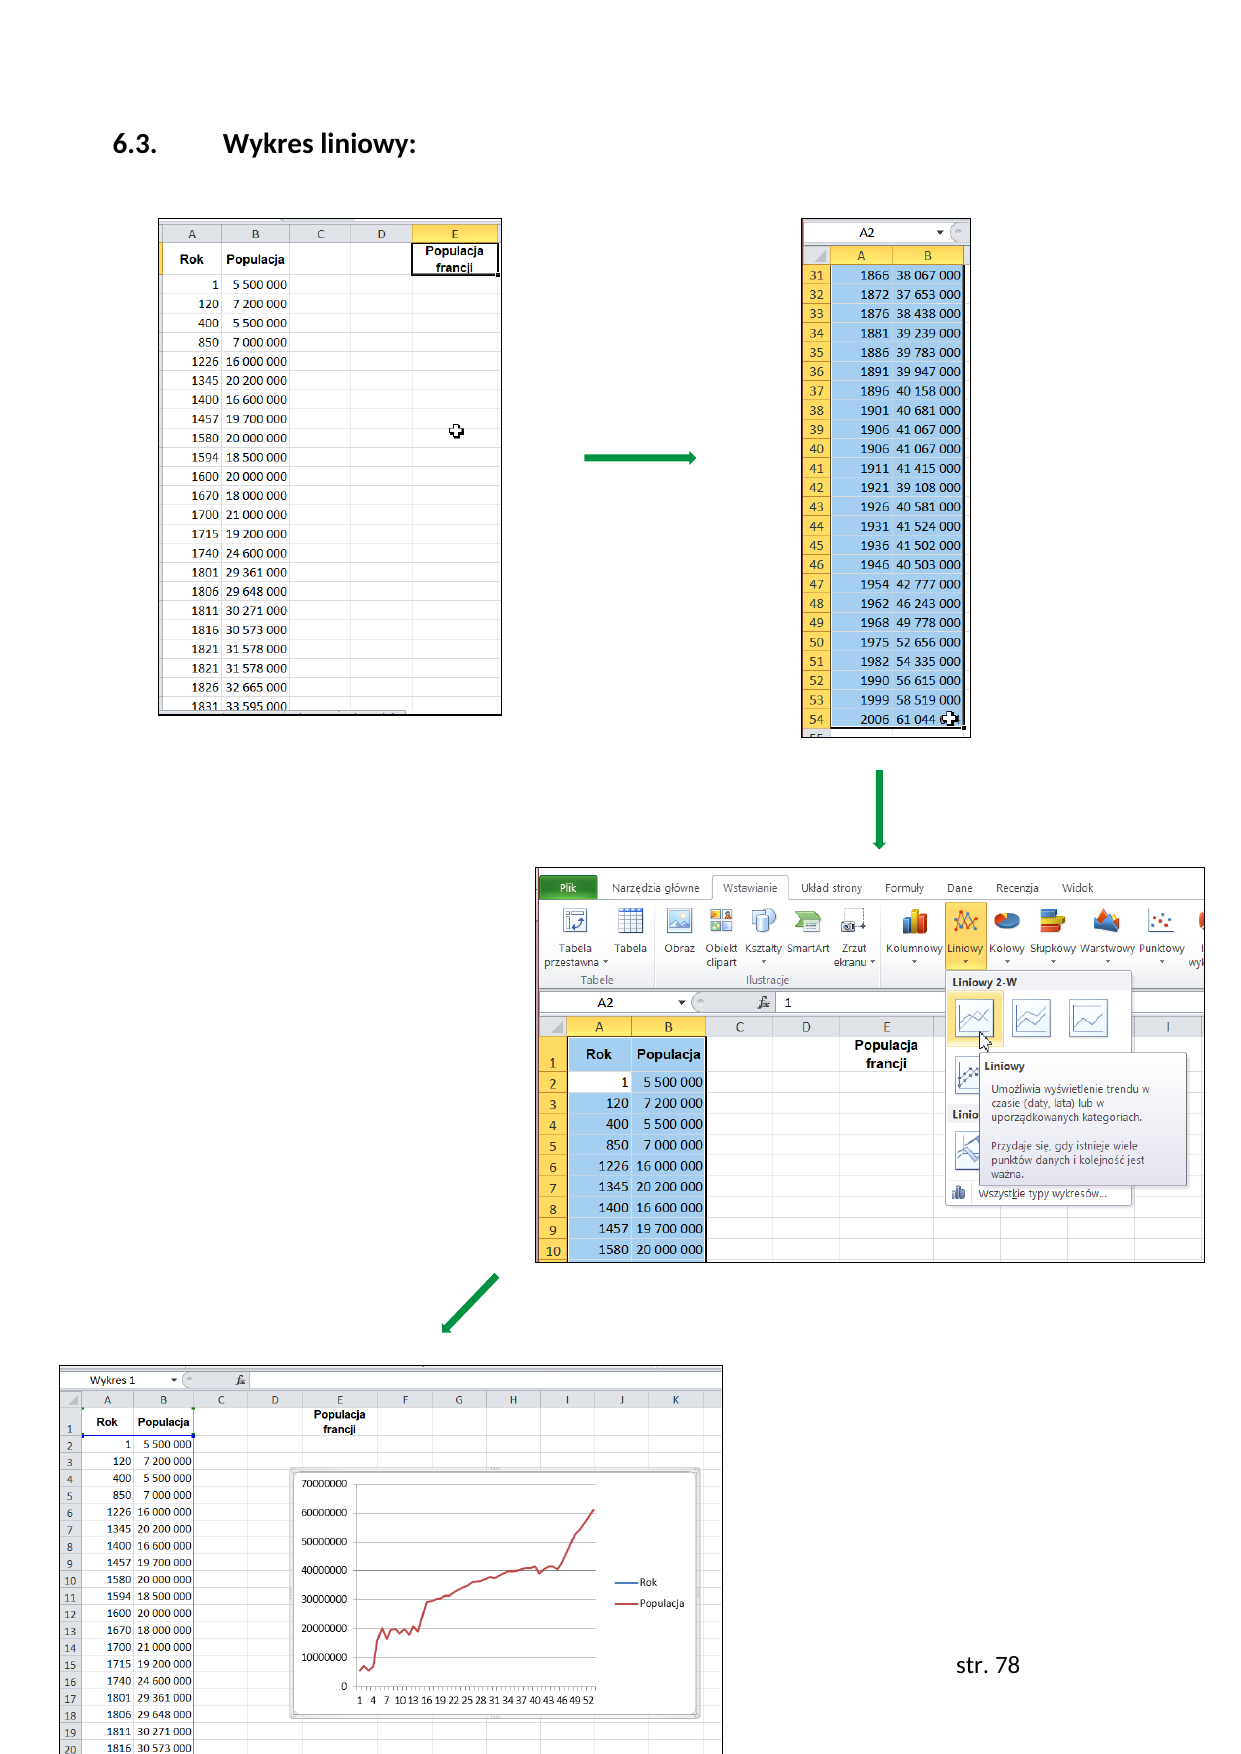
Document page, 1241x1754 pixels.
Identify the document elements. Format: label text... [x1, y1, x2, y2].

picture [536, 868, 1204, 1262]
picture [802, 219, 970, 737]
picture [159, 219, 501, 714]
picture [60, 1366, 722, 1754]
subtitle Wykres liniowy: [112, 125, 1165, 160]
